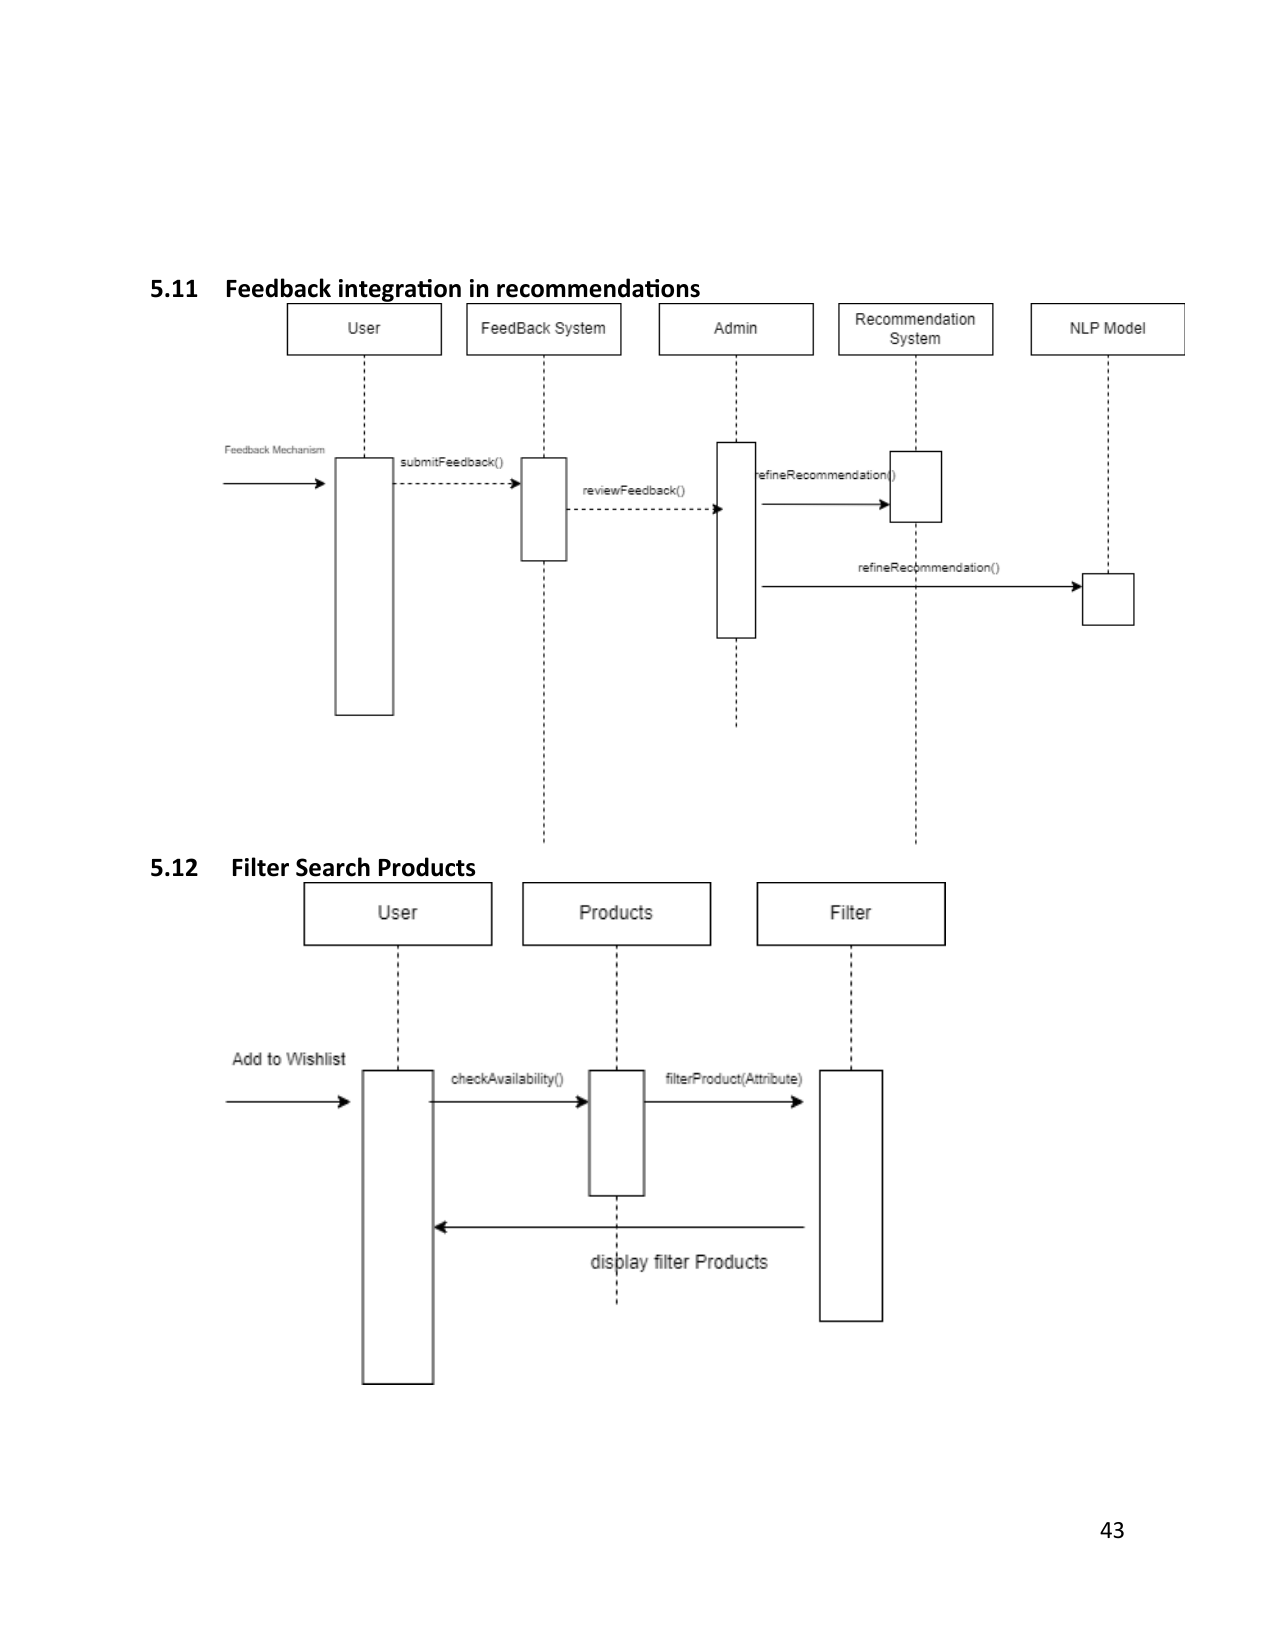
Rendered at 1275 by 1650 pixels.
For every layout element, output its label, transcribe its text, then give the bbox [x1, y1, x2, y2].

picture [210, 303, 1185, 846]
picture [210, 882, 946, 1385]
